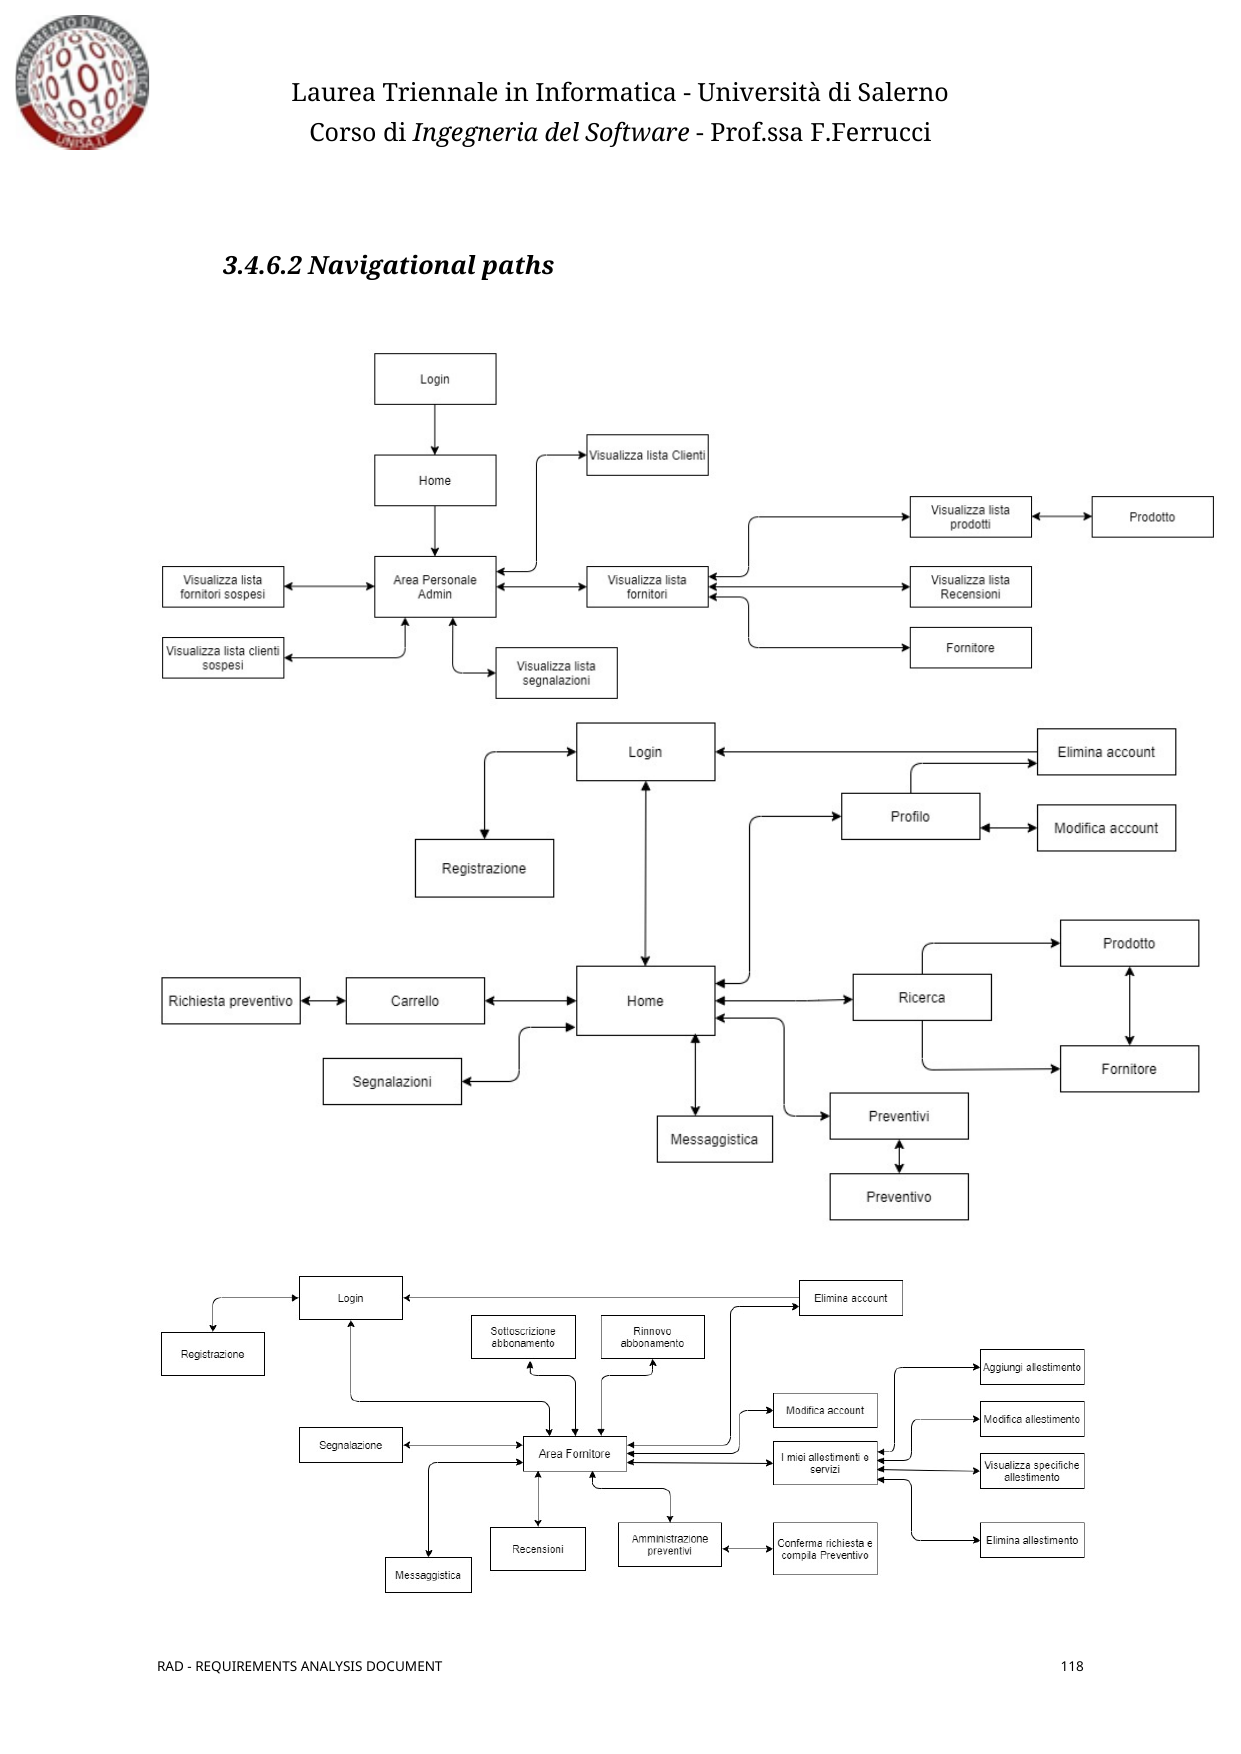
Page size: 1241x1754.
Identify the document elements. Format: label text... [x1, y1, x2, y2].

subtitle 3.4.6.2 Navigational paths [223, 248, 1090, 282]
picture [150, 342, 1222, 708]
picture [150, 711, 1211, 1232]
picture [15, 15, 150, 150]
picture [150, 1266, 1091, 1600]
